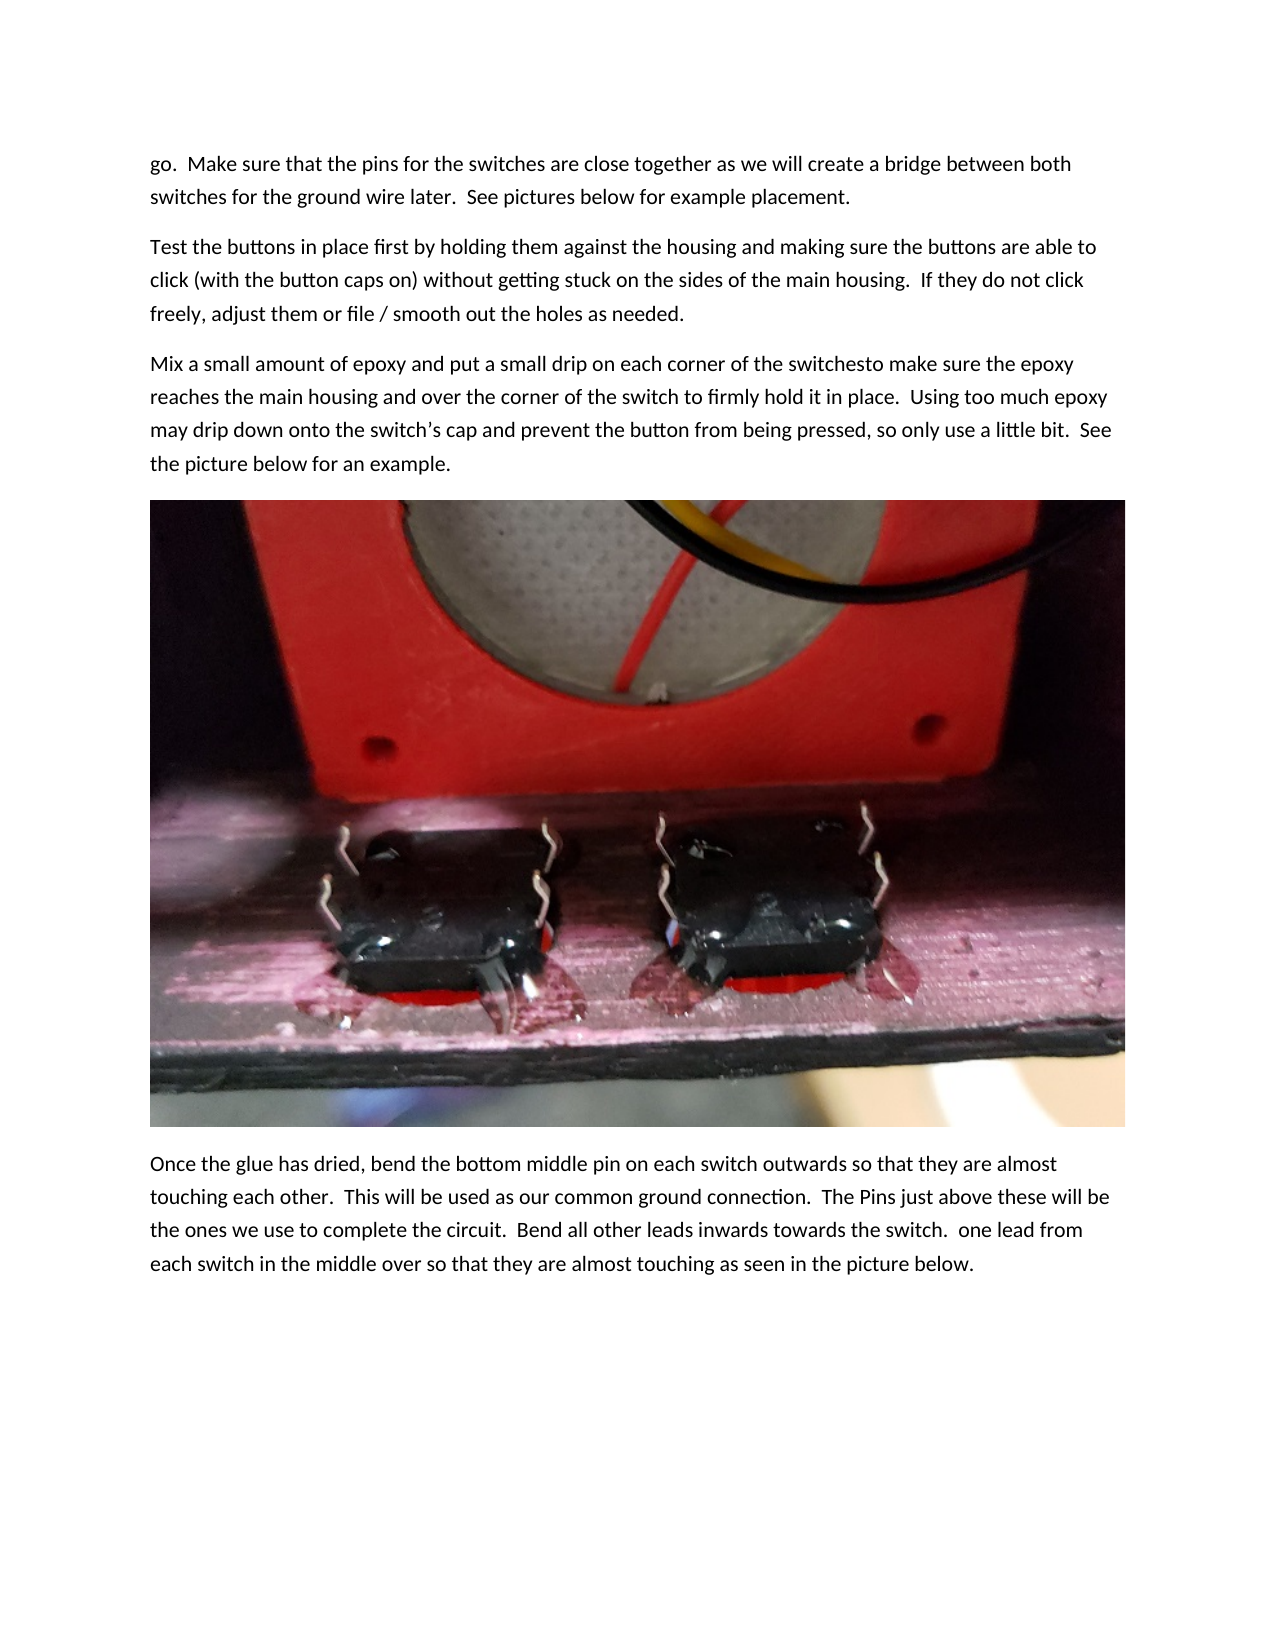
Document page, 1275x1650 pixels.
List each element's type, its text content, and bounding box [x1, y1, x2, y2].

text Test the buttons in place first by holding them against the housing and making sure the buttons are able to click (with the button caps on) without getting stuck on the sides of the main housing. If they do not click freely, adjust them or file / smooth out the holes as needed. [150, 233, 1125, 327]
picture [150, 500, 1125, 1127]
text Once the glue has dried, bend the bottom middle pin on each switch outwards so that they are almost touching each other. This will be used as our common ground connection. The Pins just above these will be the ones we use to complete the circuit. Bend all other leads inwards towards the switch. one lead from each switch in the middle over so that they are almost touching as seen in the picture below. [150, 1150, 1125, 1277]
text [150, 150, 1125, 210]
text Mix a small amount of epoxy and put a small drip on each corner of the switchesto make sure the epoxy reaches the main housing and over the corner of the switch to firmly hold it in place. Using too much epoxy may drip down onto the switch’s cap and prevent the button from being pressed, so only use a little bit. See the picture below for an example. [150, 350, 1125, 477]
